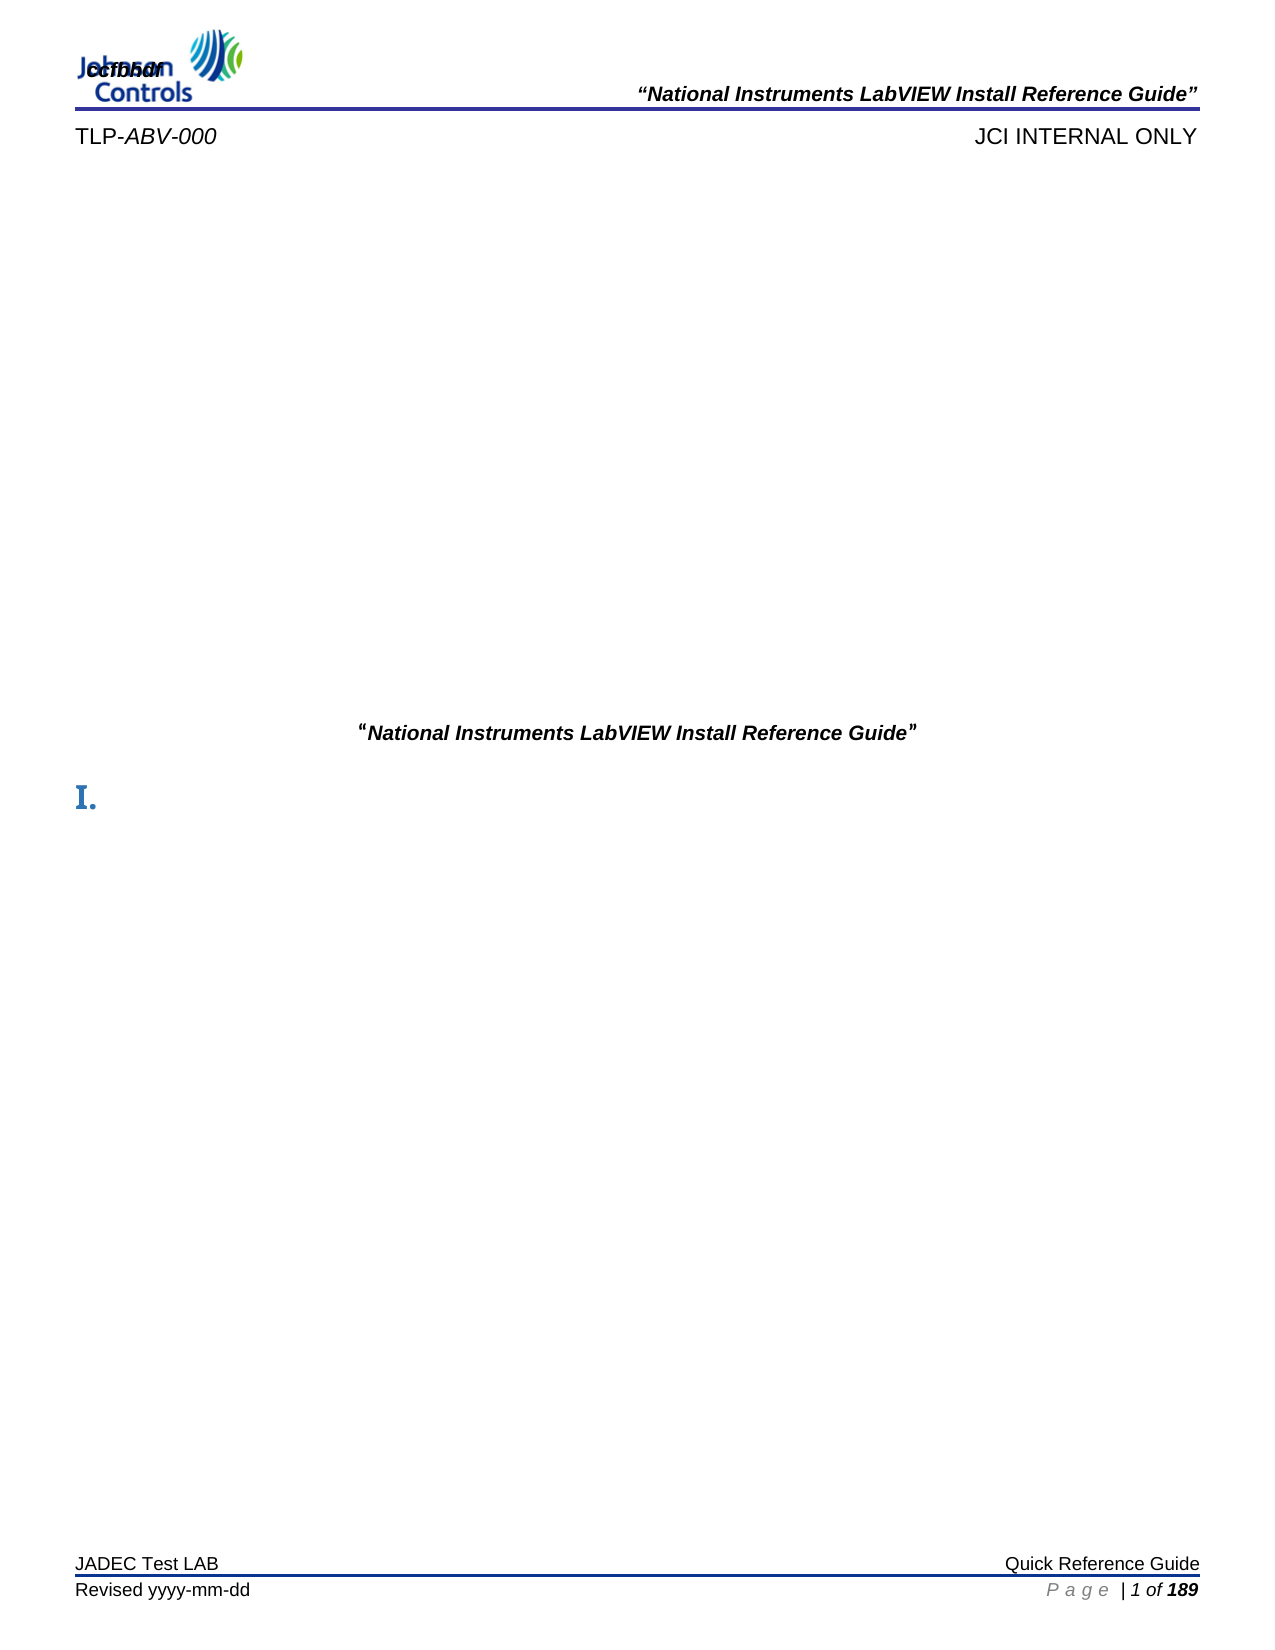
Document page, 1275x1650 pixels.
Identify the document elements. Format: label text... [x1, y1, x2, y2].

text “National Instruments LabVIEW Install Reference Guide” [75, 718, 1200, 746]
picture [76, 26, 246, 105]
